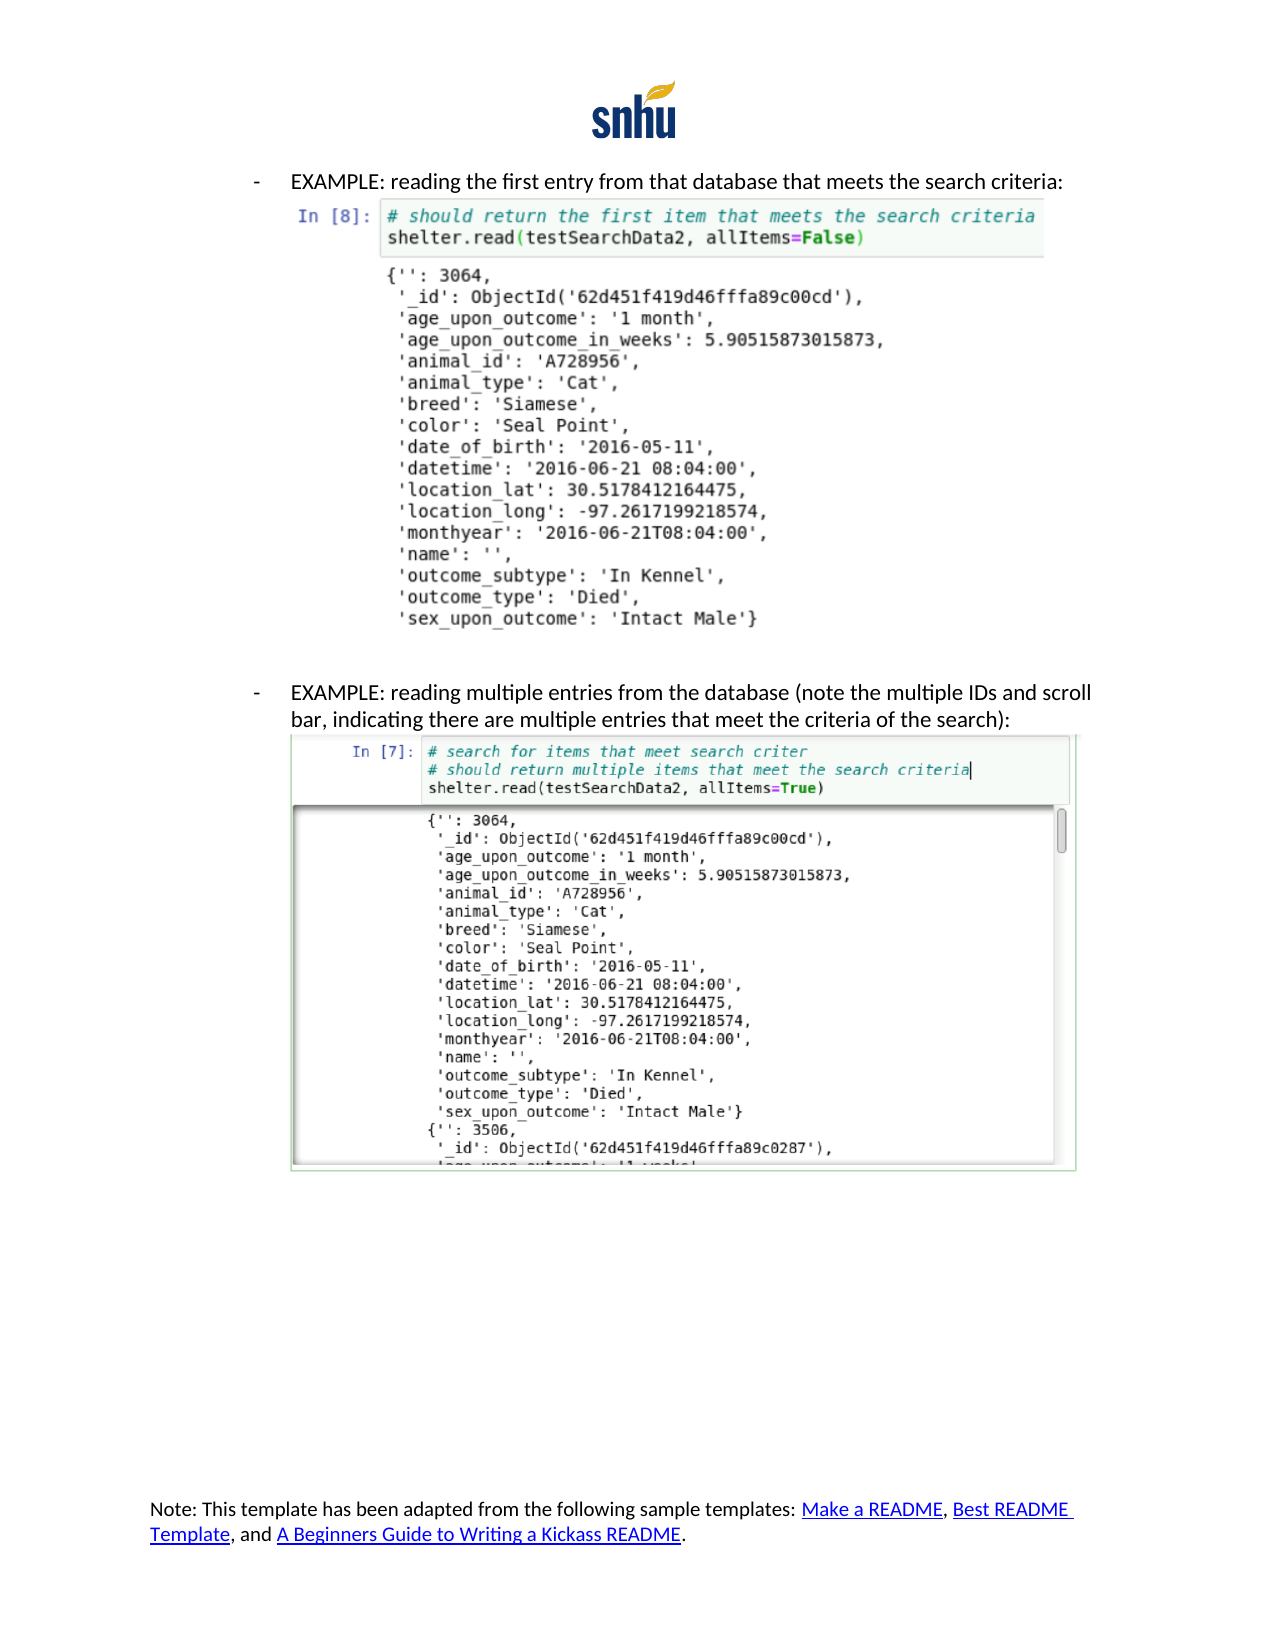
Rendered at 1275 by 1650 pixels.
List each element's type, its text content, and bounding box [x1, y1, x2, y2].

picture [290, 195, 1044, 650]
picture [573, 75, 702, 147]
picture [290, 733, 1082, 1177]
list EXAMPLE: reading multiple entries from the database (note the multiple IDs and scroll bar, indicating there are multiple entries that meet the criteria of the search): [253, 678, 1125, 734]
list EXAMPLE: reading the first entry from that database that meets the search criteria: [253, 167, 1125, 195]
